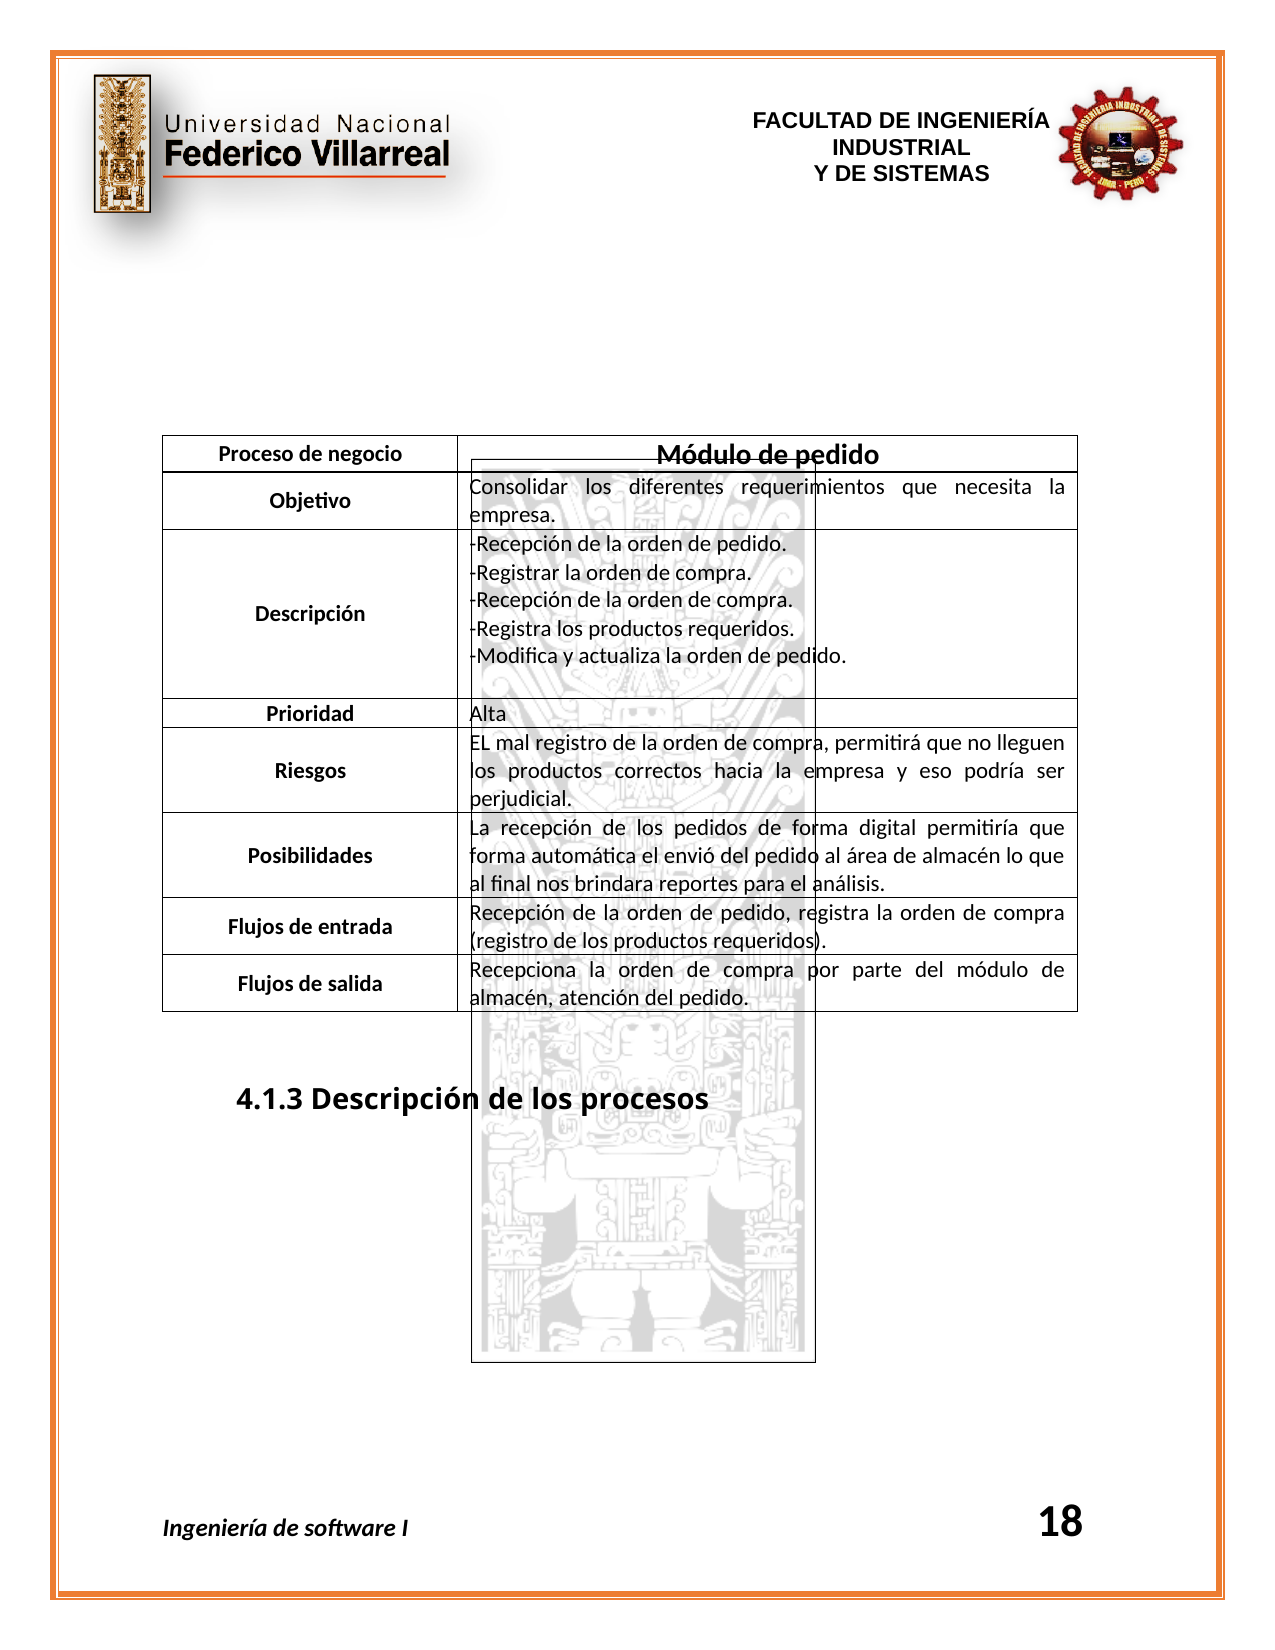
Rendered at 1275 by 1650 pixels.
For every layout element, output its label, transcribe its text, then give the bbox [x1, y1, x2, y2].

picture [1057, 83, 1186, 204]
table_cell Flujos de salida [163, 955, 457, 1011]
subtitle 4.1.3 Descripción de los procesos [236, 1078, 1063, 1118]
table_cell Flujos de entrada [163, 898, 457, 954]
table_cell Recepción de la orden de pedido, registra la orden de compra (registro de los productos requeridos). [458, 898, 1077, 954]
table_cell Prioridad [163, 699, 457, 727]
table_header Proceso de negocio [163, 436, 457, 471]
table_cell EL mal registro de la orden de compra, permitirá que no lleguen los productos correctos hacia la empresa y eso podría ser perjudicial. [458, 728, 1077, 812]
table_cell Posibilidades [163, 813, 457, 897]
table_cell -Recepción de la orden de pedido. -Registrar la orden de compra. -Recepción de la orden de compra. -Registra los productos requeridos. -Modifica y actualiza la orden de pedido. [458, 530, 1077, 698]
table_cell Recepciona la orden de compra por parte del módulo de almacén, atención del pedido. [458, 955, 1077, 1011]
table_cell Alta [458, 699, 1077, 727]
table_cell Descripción [163, 530, 457, 698]
table_cell Riesgos [163, 728, 457, 812]
table_cell La recepción de los pedidos de forma digital permitiría que forma automática el envió del pedido al área de almacén lo que al final nos brindara reportes para el análisis. [458, 813, 1077, 897]
table_header Módulo de pedido [458, 436, 1077, 471]
table_cell Consolidar los diferentes requerimientos que necesita la empresa. [458, 473, 1077, 528]
table_cell Objetivo [163, 473, 457, 528]
picture [93, 74, 449, 213]
